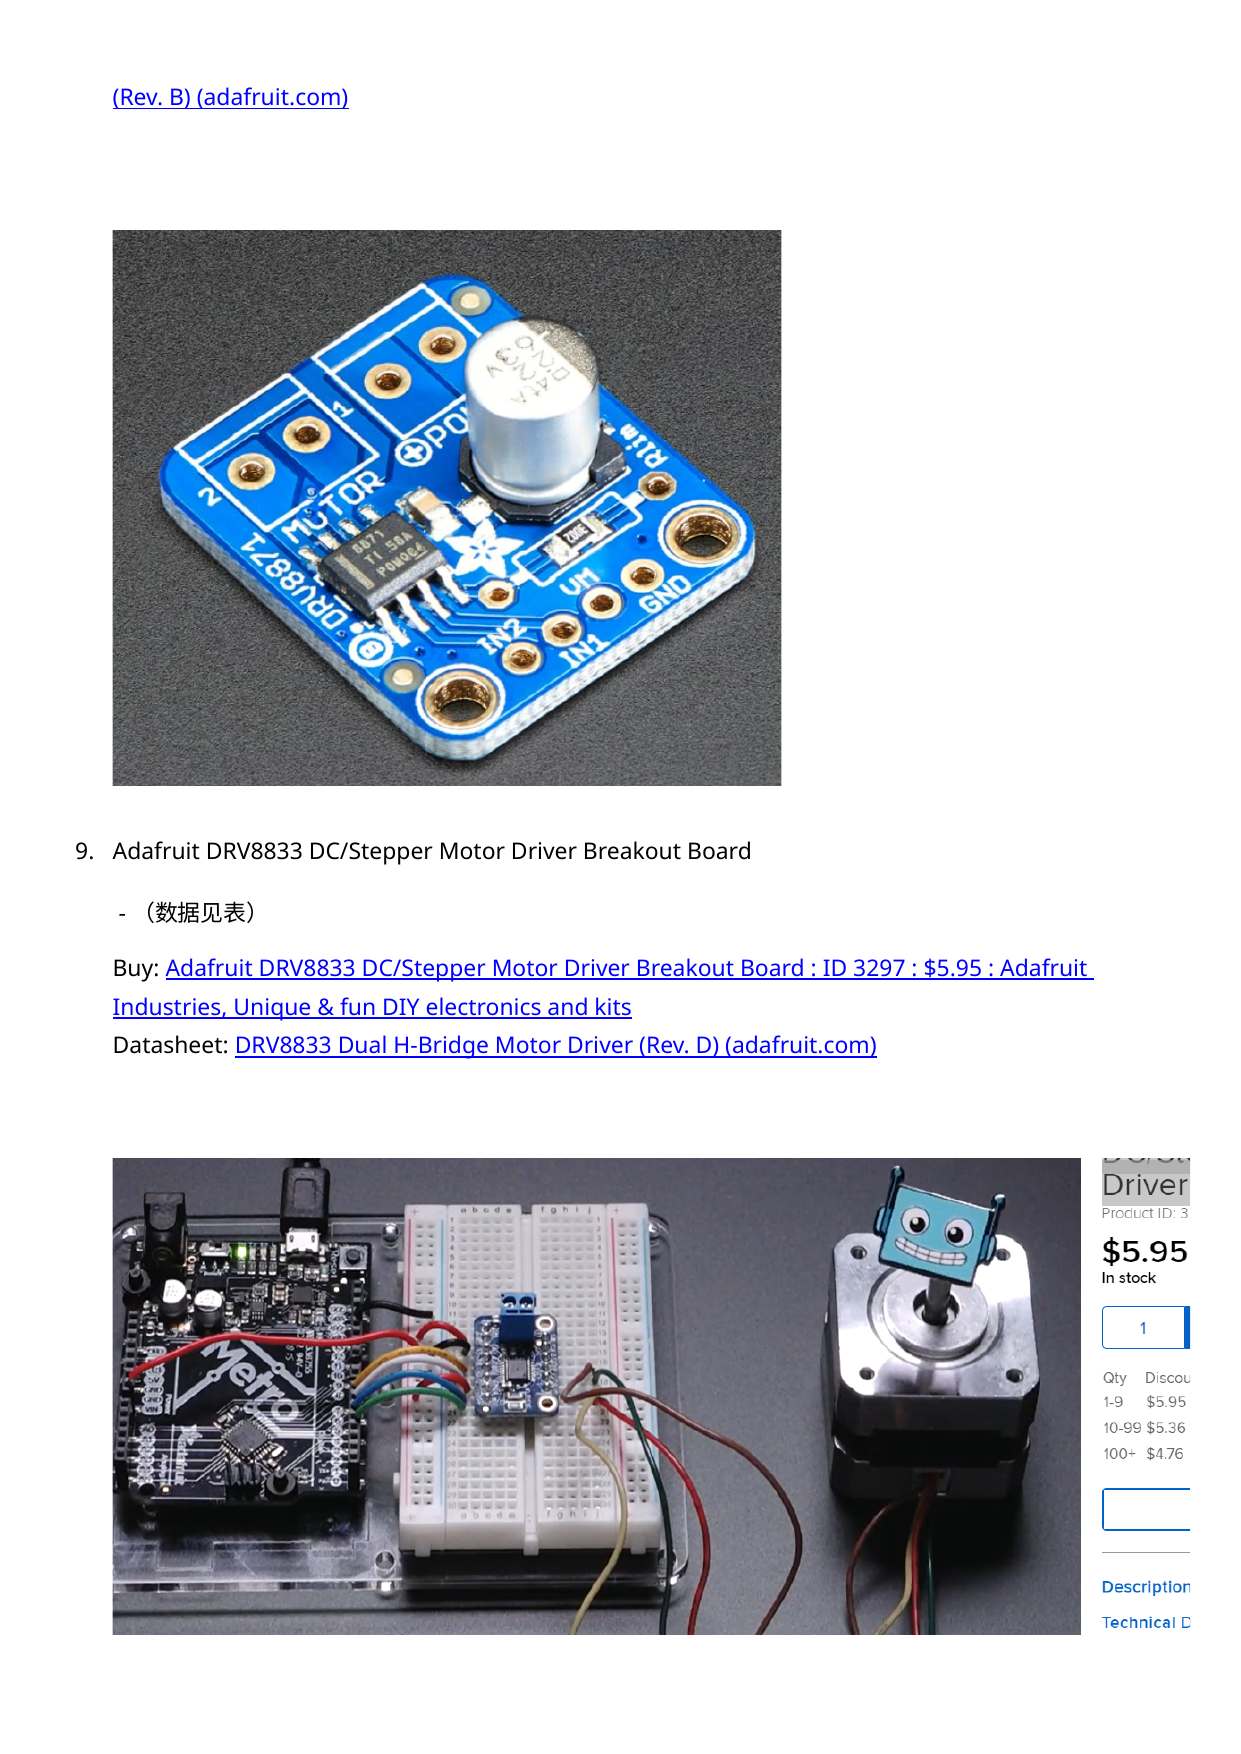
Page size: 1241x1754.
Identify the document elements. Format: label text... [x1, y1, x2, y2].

picture [112, 1158, 1191, 1635]
picture [112, 230, 782, 786]
